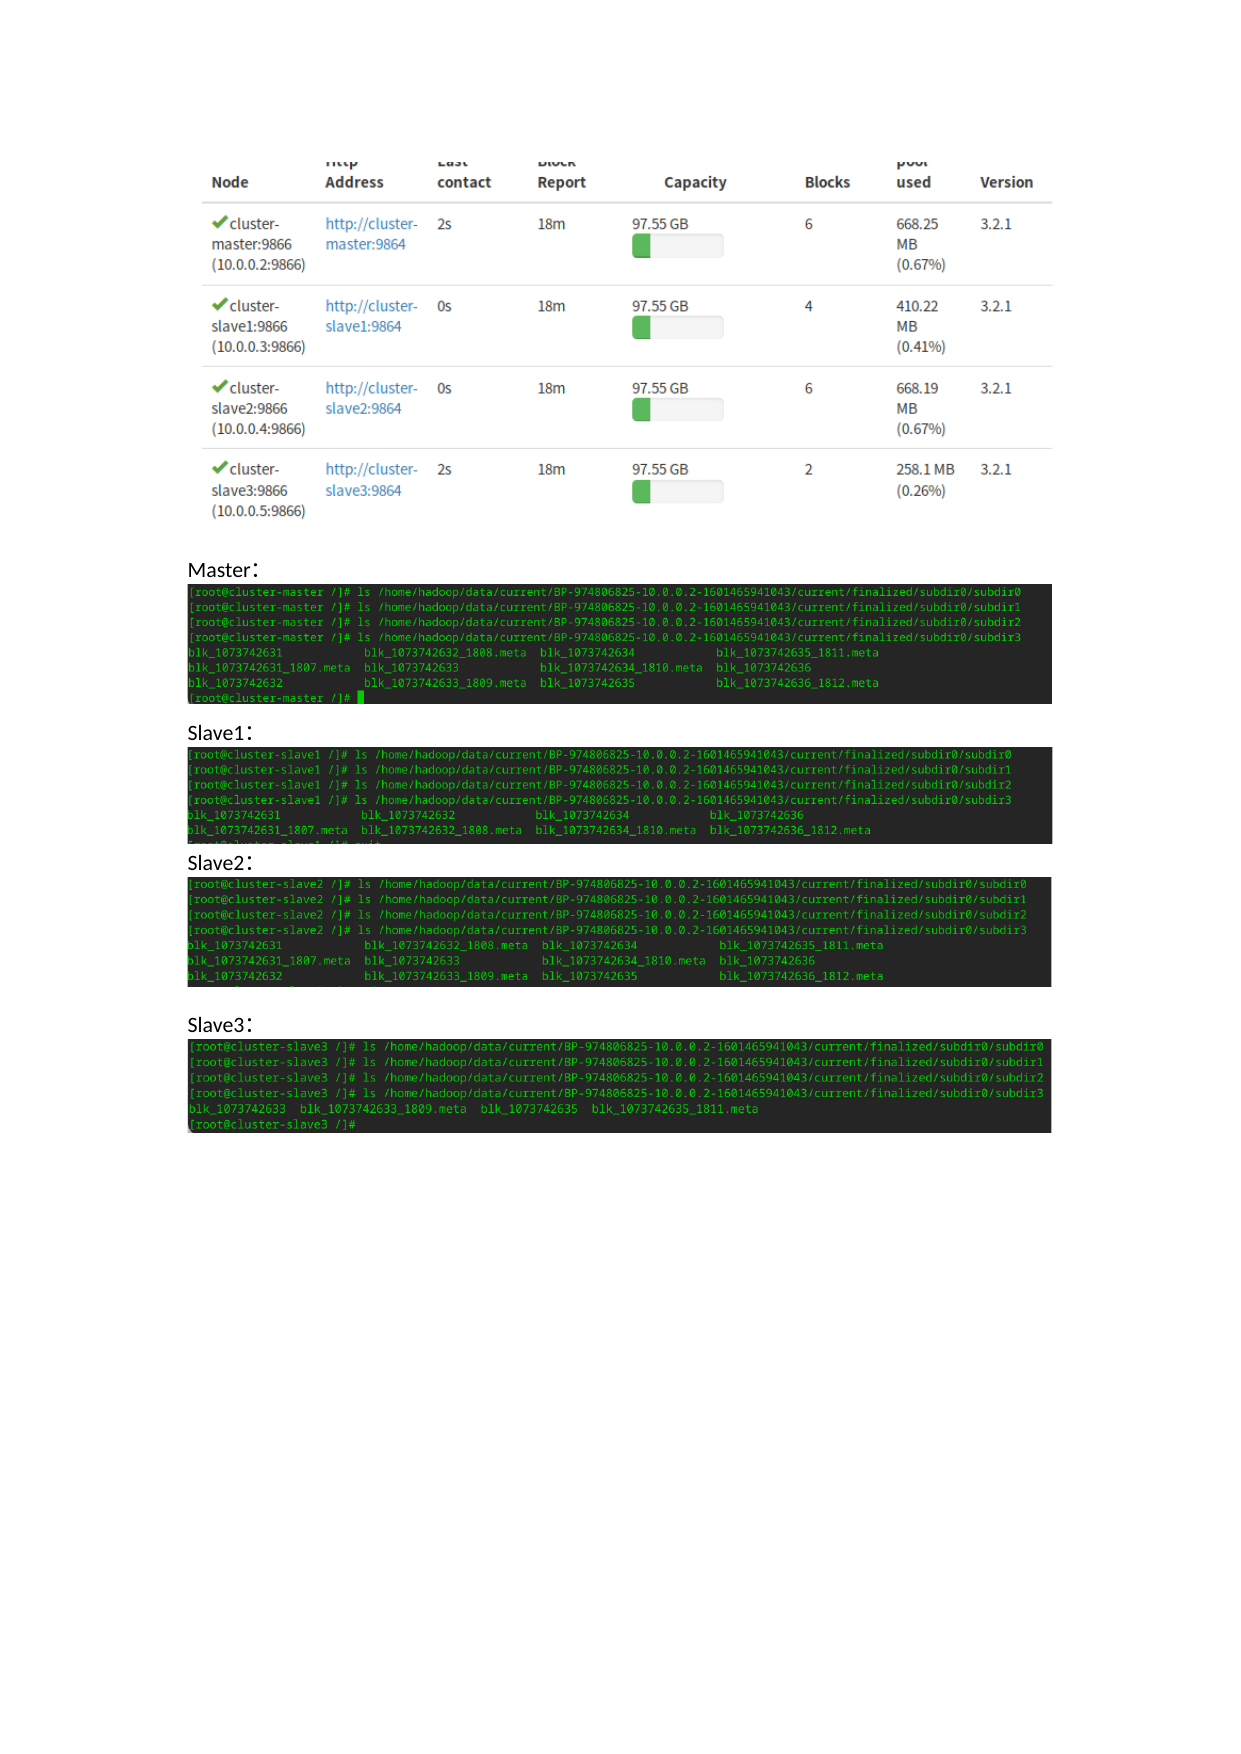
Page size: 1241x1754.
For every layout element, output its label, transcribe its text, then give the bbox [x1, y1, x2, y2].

text Slave3： [187, 1007, 1053, 1039]
text Master： [187, 552, 1053, 584]
picture [187, 162, 1053, 529]
picture [187, 877, 1052, 987]
text Slave2： [187, 844, 1053, 877]
text Slave1： [187, 714, 1053, 747]
picture [187, 1039, 1052, 1133]
picture [187, 584, 1052, 704]
picture [187, 747, 1053, 844]
